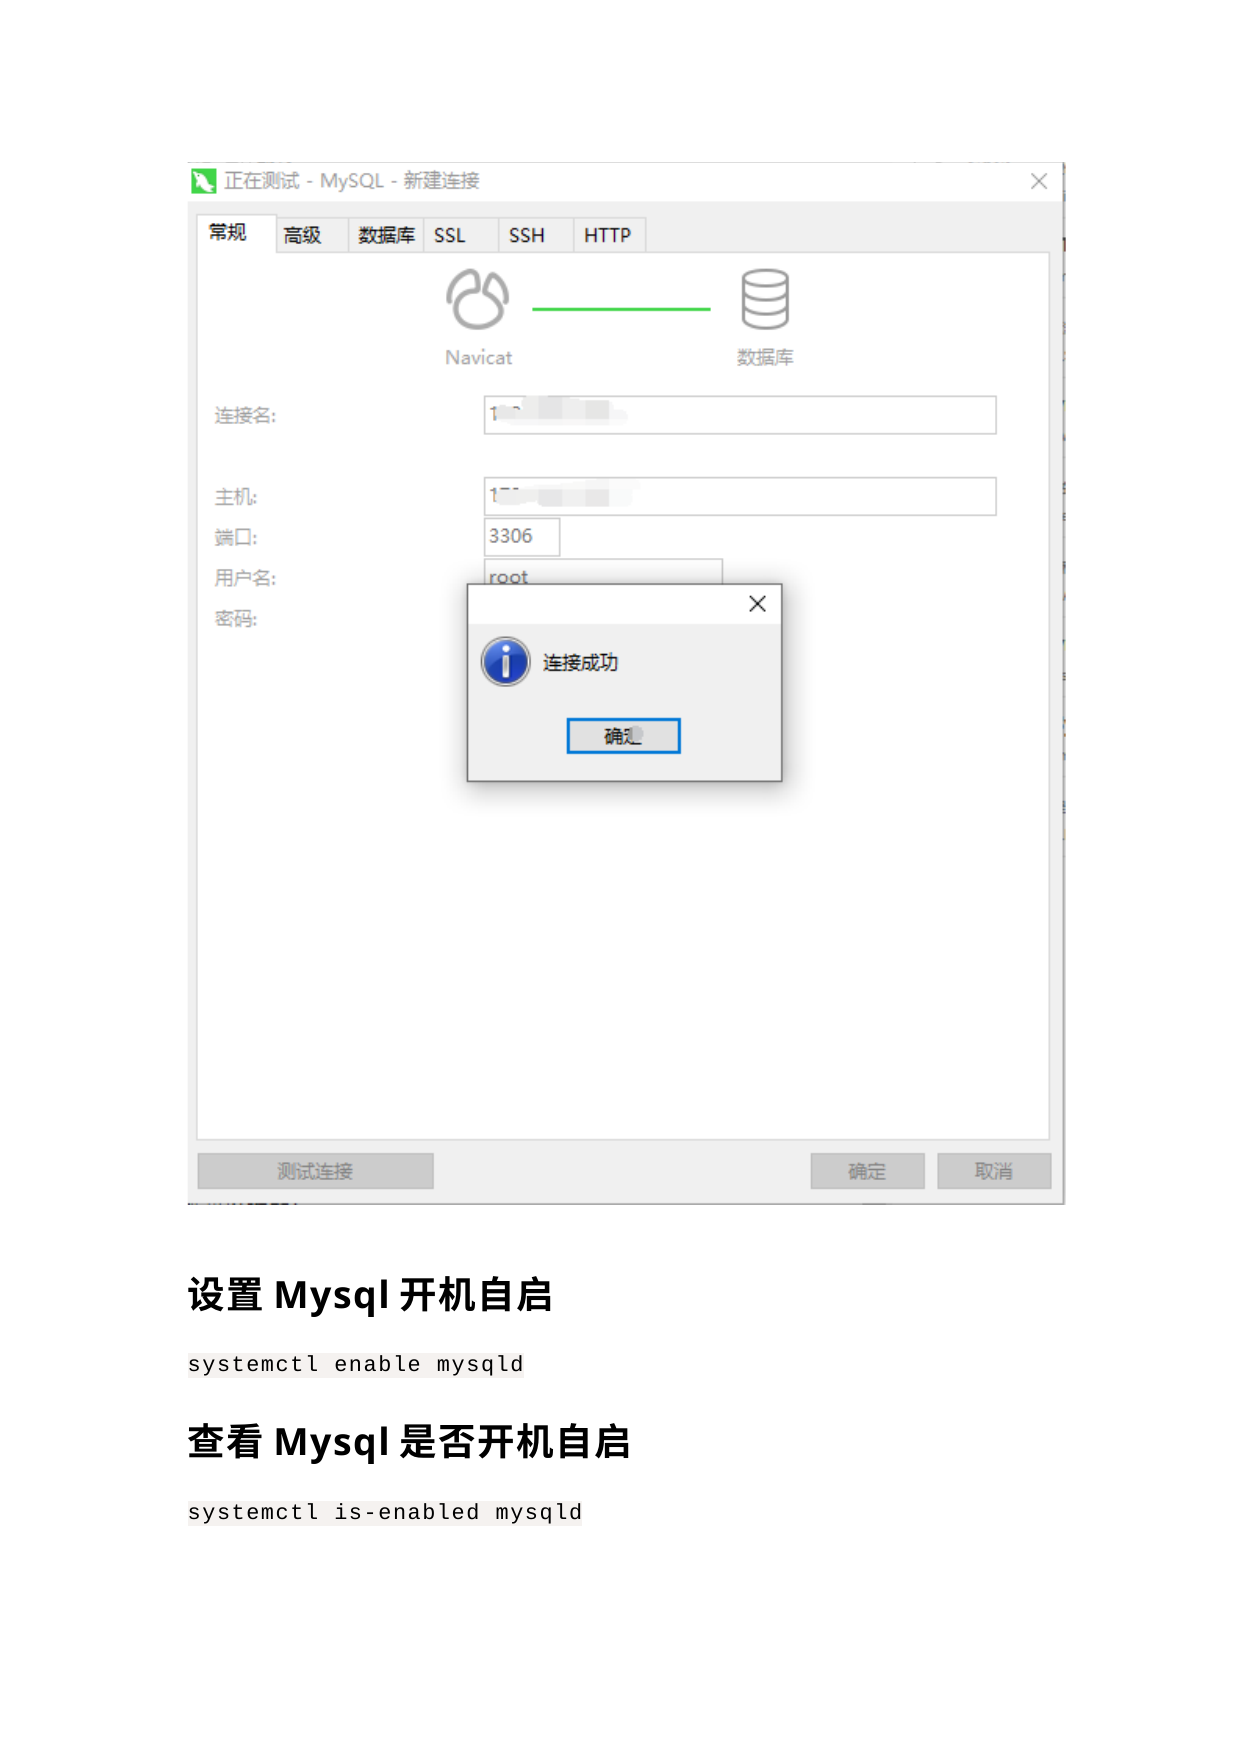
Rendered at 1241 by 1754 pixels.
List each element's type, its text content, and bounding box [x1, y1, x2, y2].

subtitle 查看Mysql是否开机自启 [187, 1407, 1053, 1472]
text systemctl enable mysqld [187, 1349, 1053, 1382]
picture [187, 162, 1066, 1205]
text systemctl is-enabled mysqld [187, 1497, 1053, 1529]
subtitle 设置Mysql开机自启 [187, 1259, 1053, 1324]
